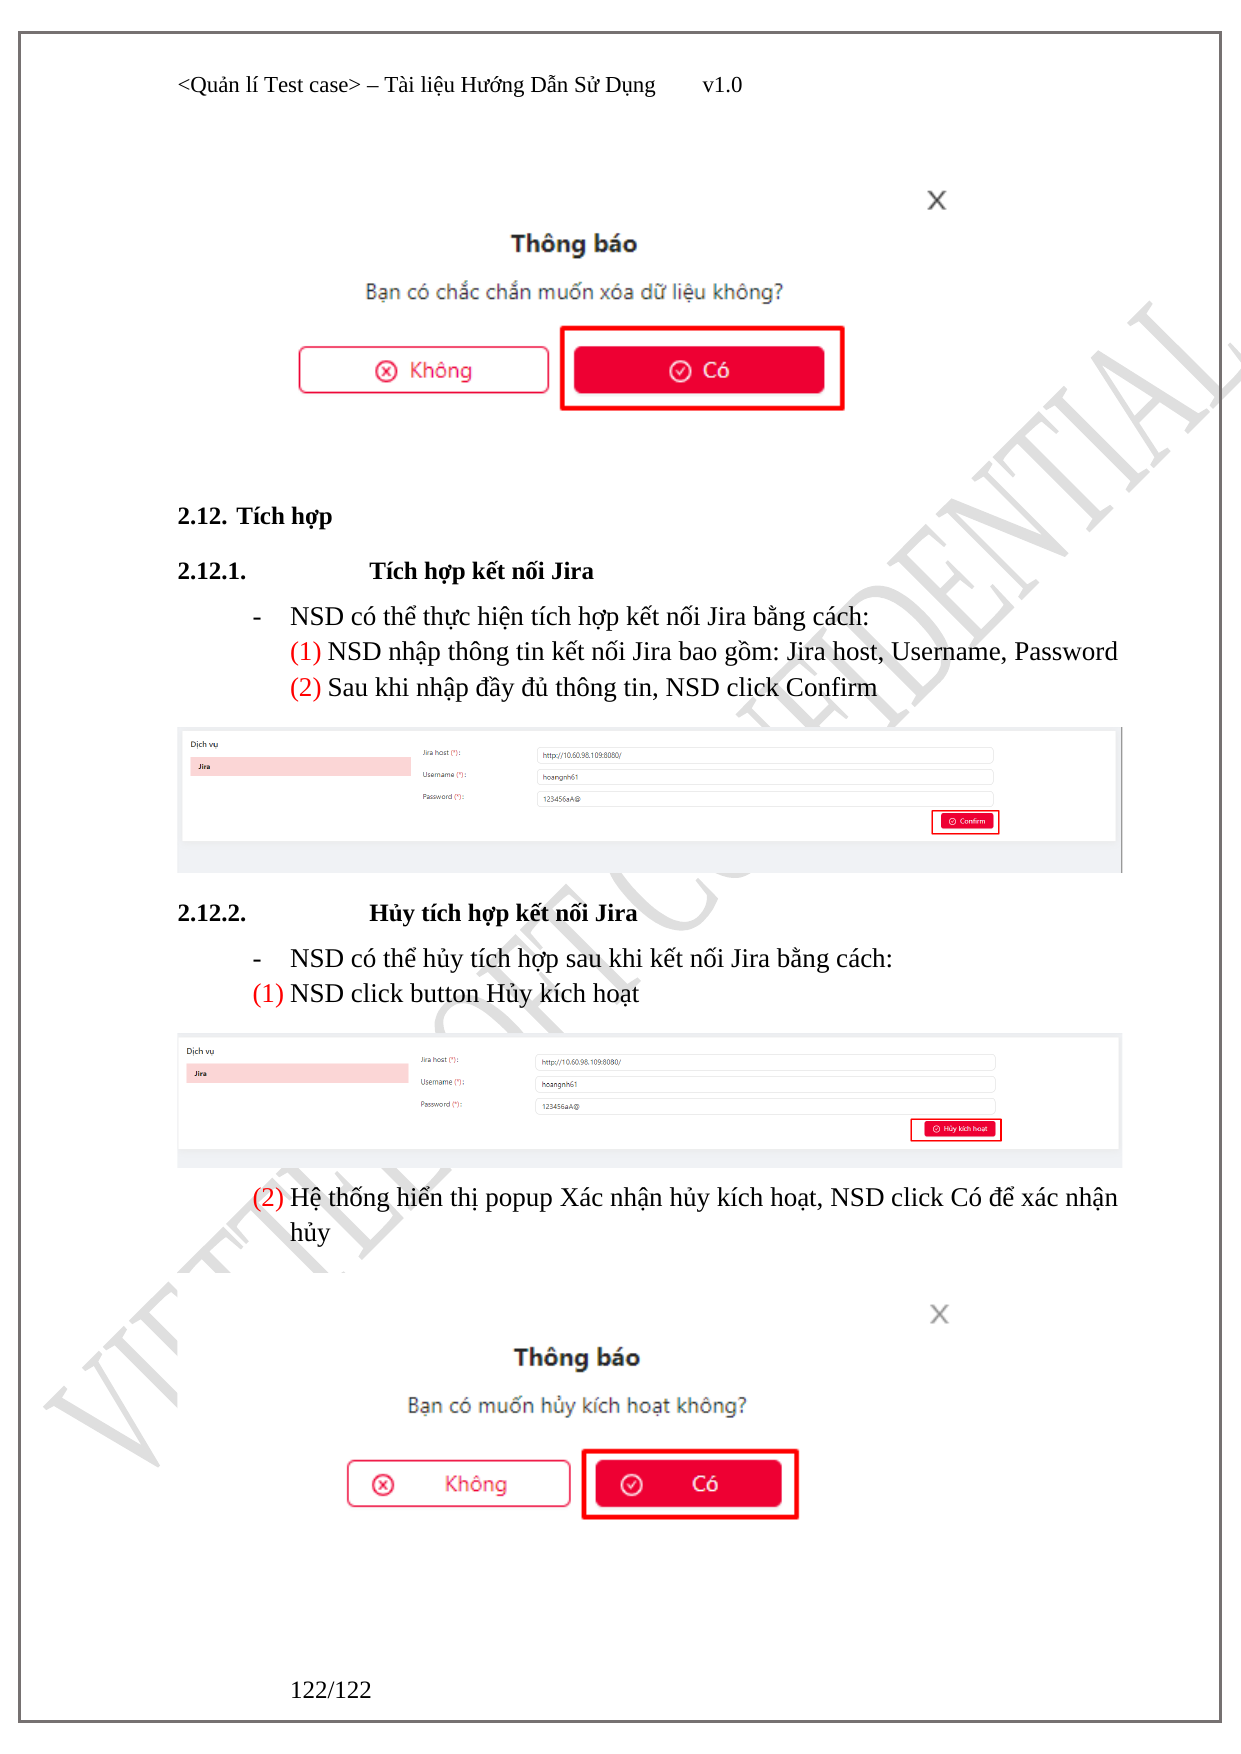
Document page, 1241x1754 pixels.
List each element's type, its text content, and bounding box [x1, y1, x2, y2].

picture [177, 727, 1123, 873]
list NSD nhập thông tin kết nối Jira bao gồm: Jira host, Username, Password [290, 635, 1122, 666]
list NSD có thể thực hiện tích hợp kết nối Jira bằng cách: [252, 599, 1122, 631]
list NSD có thể hủy tích hợp sau khi kết nối Jira bằng cách: [252, 942, 1122, 973]
picture [177, 1273, 979, 1548]
list Hệ thống hiển thị popup Xác nhận hủy kích hoạt, NSD click Có để xác nhận hủy [252, 1181, 1122, 1248]
list Sau khi nhập đầy đủ thông tin, NSD click Confirm [290, 671, 1122, 702]
list Hủy tích hợp kết nối Jira [177, 898, 1121, 927]
list NSD click button Hủy kích hoạt [252, 977, 1122, 1008]
text Tích hợp [177, 501, 1122, 529]
picture [177, 1033, 1123, 1168]
picture [177, 156, 967, 436]
list Tích hợp kết nối Jira [177, 556, 1121, 585]
